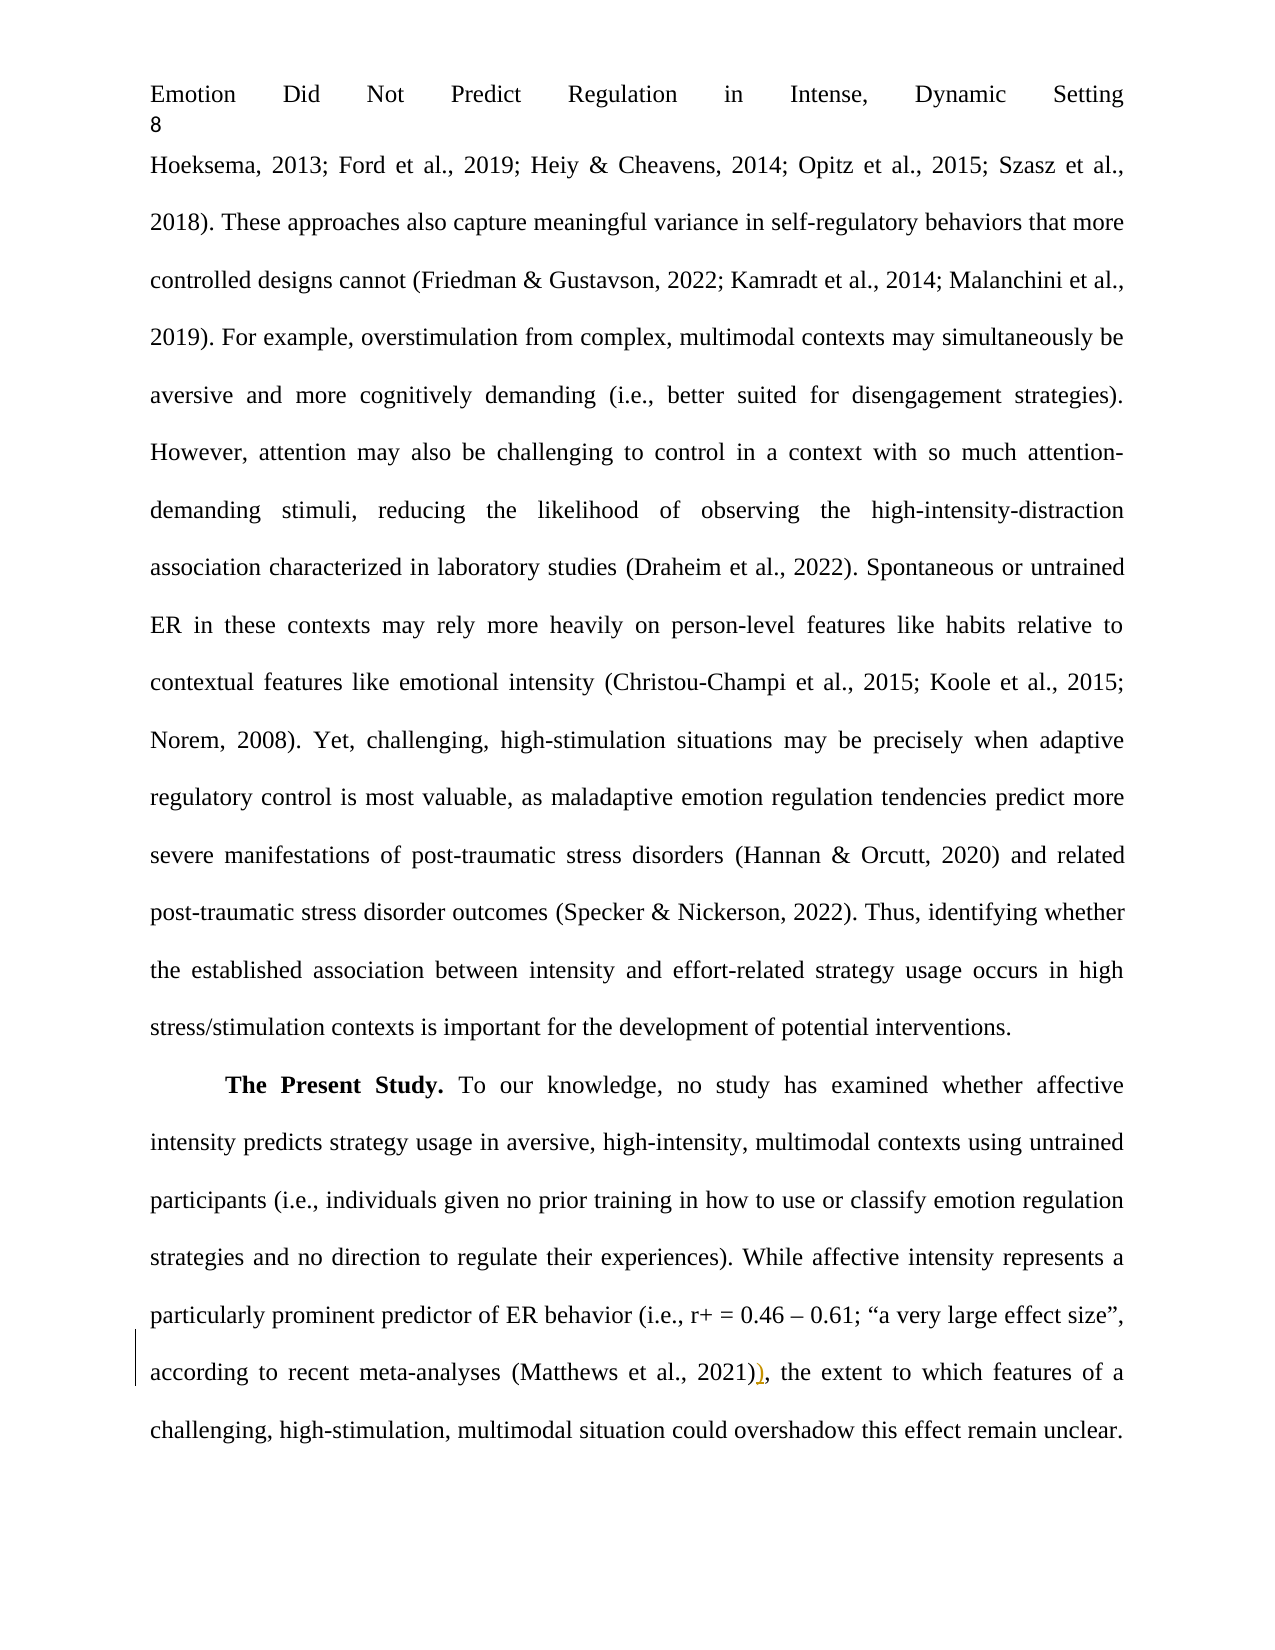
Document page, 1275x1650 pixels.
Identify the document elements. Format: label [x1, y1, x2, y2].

text [150, 1070, 1125, 1444]
text [150, 150, 1125, 1041]
